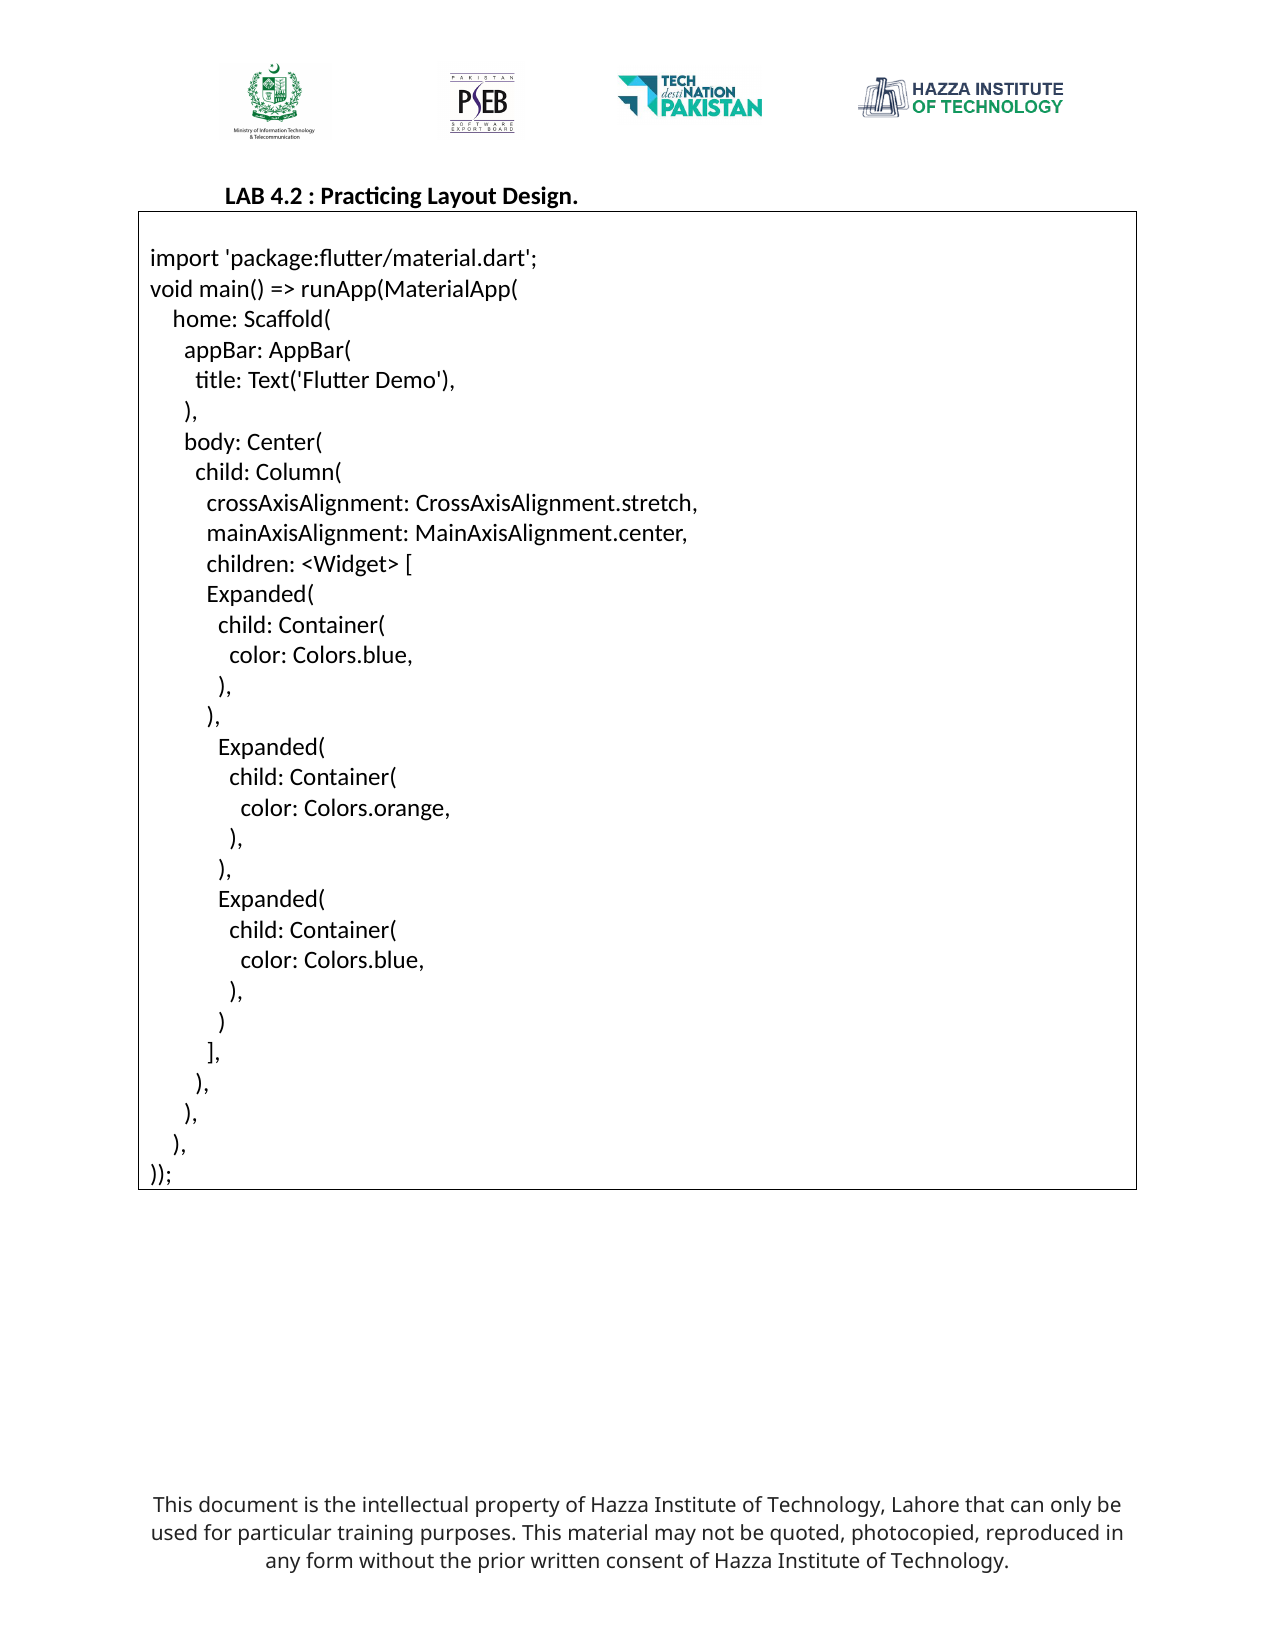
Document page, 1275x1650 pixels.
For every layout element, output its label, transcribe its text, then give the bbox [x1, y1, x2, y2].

text LAB 4.2 : Practicing Layout Design. [150, 181, 1125, 211]
picture [218, 63, 332, 140]
table_header import 'package:flutter/material.dart'; void main() => runApp(MaterialApp( home: Scaffold( appBar: AppBar( title: Text('Flutter Demo'), ), body: Center( child: Column( crossAxisAlignment: CrossAxisAlignment.stretch, mainAxisAlignment: MainAxisAlignment.center, children: <Widget> [ Expanded( child: Container( color: Colors.blue, ), ), Expanded( child: Container( color: Colors.orange, ), ), Expanded( child: Container( color: Colors.blue, ), ) ], ), ), ), )); [139, 212, 1136, 1189]
picture [854, 75, 1065, 120]
picture [437, 61, 525, 140]
picture [617, 65, 763, 125]
